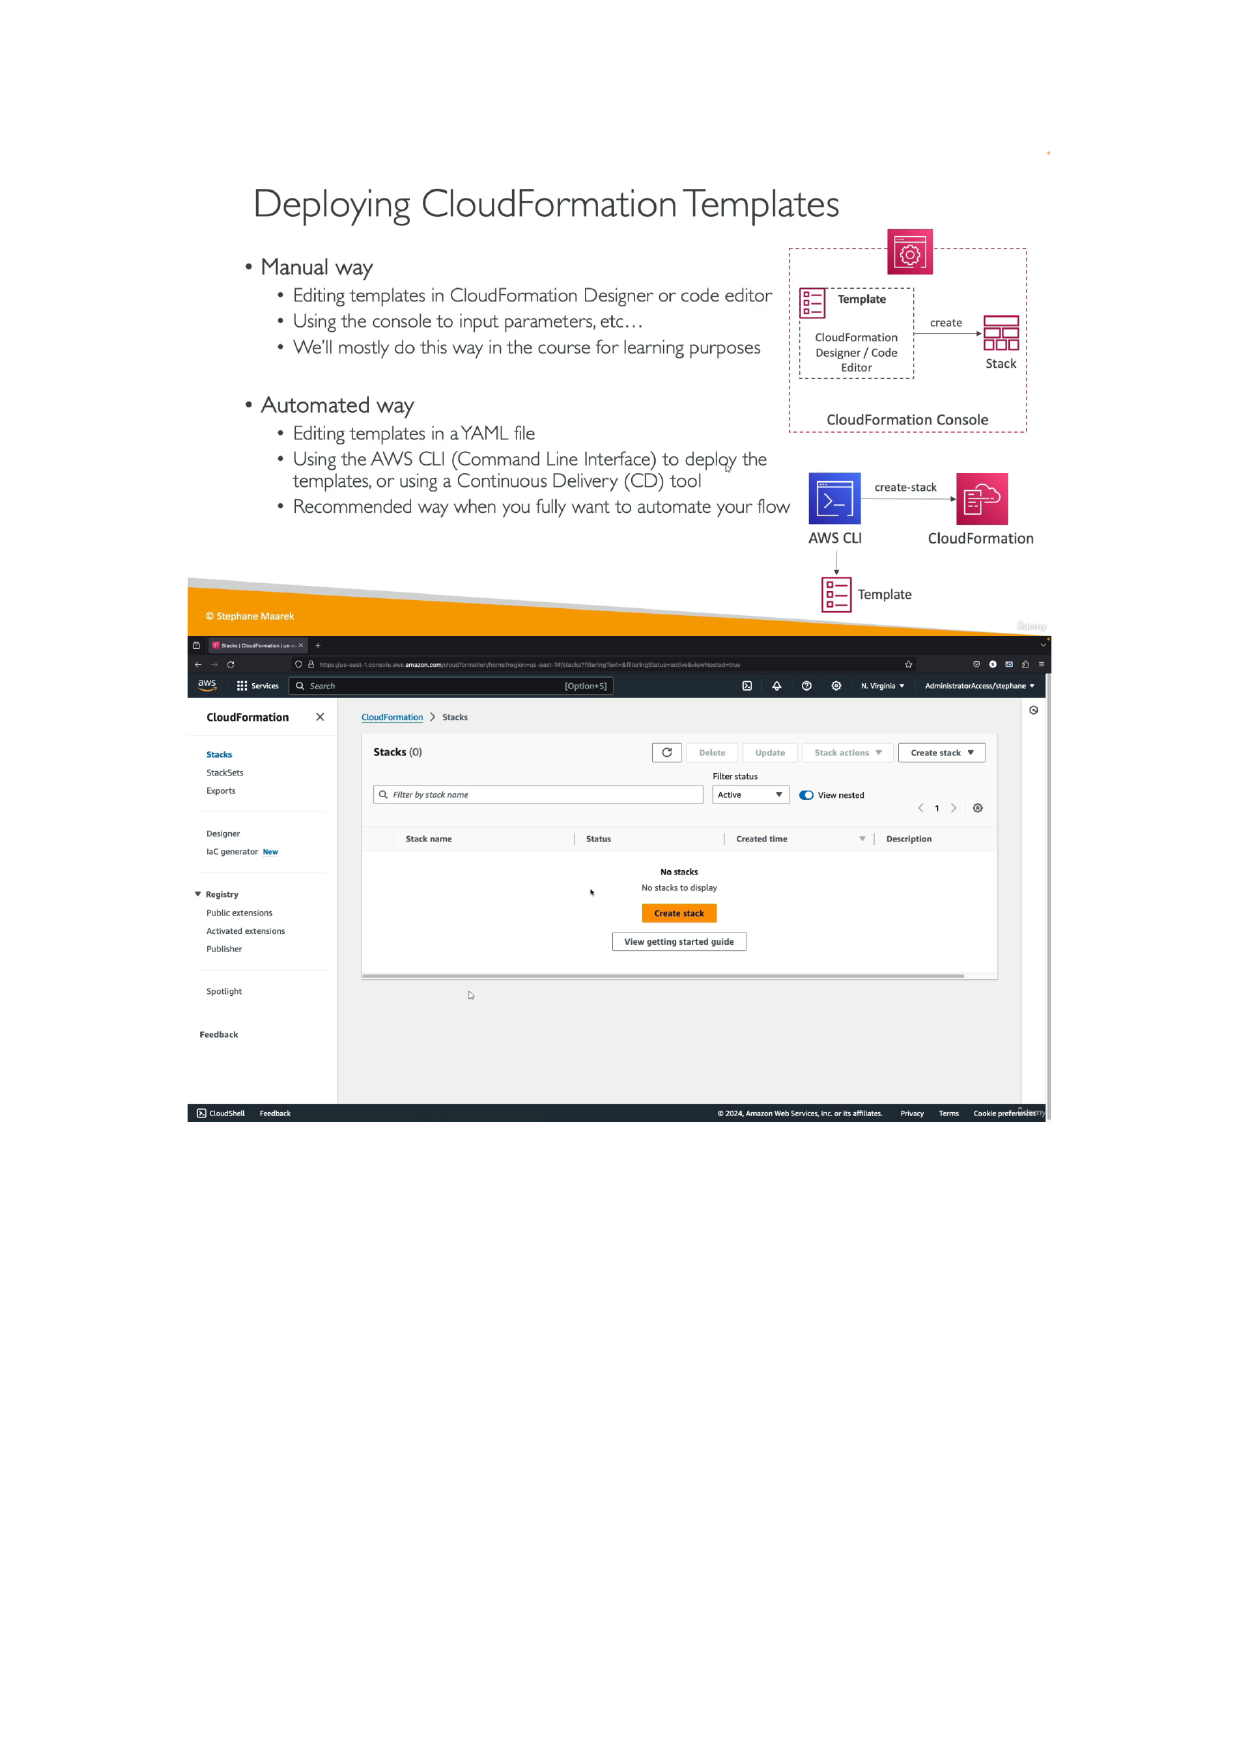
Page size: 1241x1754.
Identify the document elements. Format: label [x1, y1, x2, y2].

picture [187, 150, 1052, 1122]
